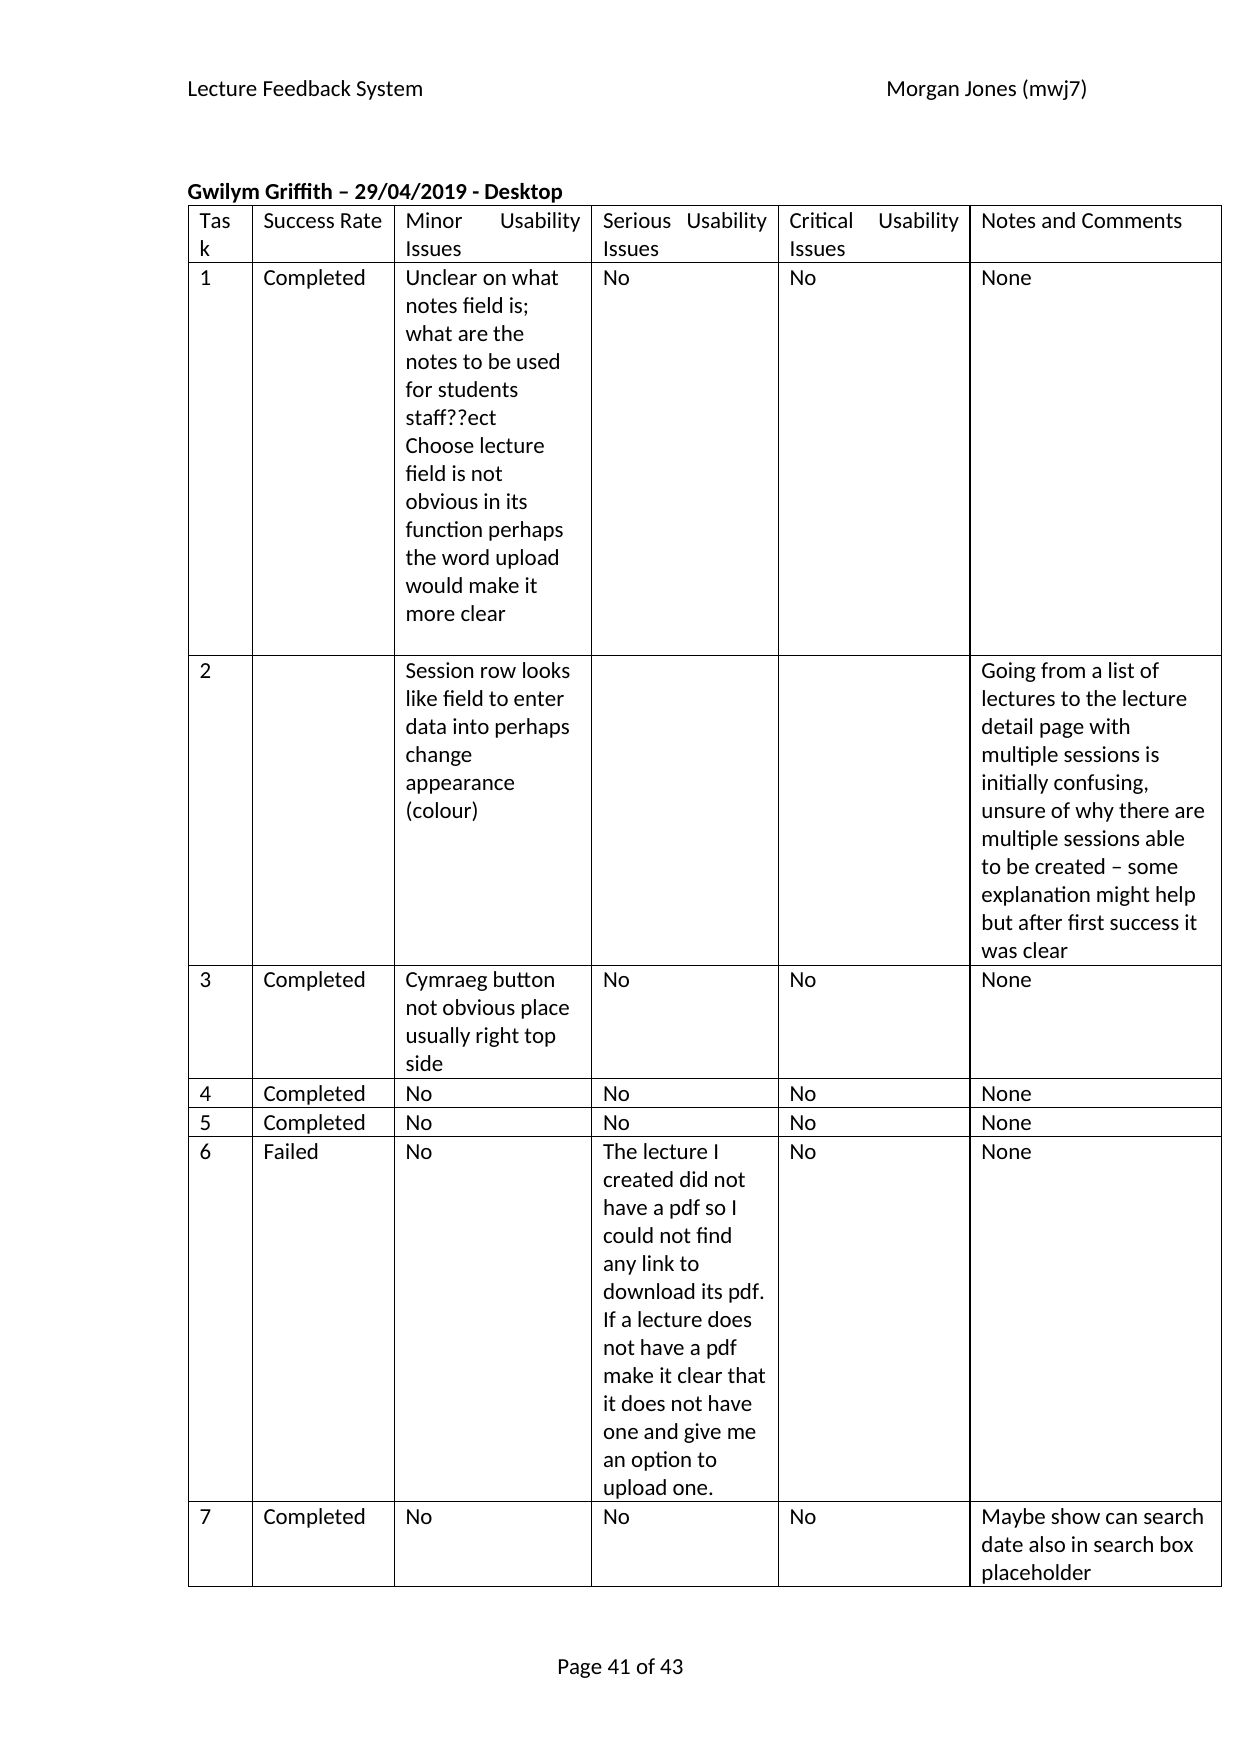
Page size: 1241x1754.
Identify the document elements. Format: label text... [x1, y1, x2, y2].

table_cell No [395, 1137, 591, 1501]
table_cell 1 [189, 263, 252, 655]
table_cell None [971, 263, 1221, 655]
table_cell 7 [189, 1502, 252, 1586]
table_cell Completed [253, 966, 394, 1078]
table_header Critical Usability Issues [779, 206, 969, 262]
table_header Notes and Comments [971, 206, 1221, 262]
table_cell No [395, 1108, 591, 1136]
table_cell No [592, 1079, 778, 1107]
table_header Success Rate [253, 206, 394, 262]
table_cell No [592, 263, 778, 655]
table_cell None [971, 1108, 1221, 1136]
table_cell No [395, 1079, 591, 1107]
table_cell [971, 1502, 1221, 1586]
table_cell 2 [189, 656, 252, 964]
table_cell Completed [253, 1502, 394, 1586]
table_cell No [592, 1502, 778, 1586]
table_cell [592, 656, 778, 964]
table_cell No [592, 966, 778, 1078]
table_cell 3 [189, 966, 252, 1078]
table_cell No [779, 1502, 969, 1586]
table_header Minor Usability Issues [395, 206, 591, 262]
text Gwilym Griffith – 29/04/2019 - Desktop [187, 177, 1053, 205]
table_cell 5 [189, 1108, 252, 1136]
table_cell Completed [253, 1079, 394, 1107]
table_cell [253, 656, 394, 964]
table_cell 6 [189, 1137, 252, 1501]
table_cell None [971, 1079, 1221, 1107]
table_cell 4 [189, 1079, 252, 1107]
table_header Serious Usability Issues [592, 206, 778, 262]
table_cell None [971, 966, 1221, 1078]
table_cell No [779, 1137, 969, 1501]
table_cell No [779, 1079, 969, 1107]
table_cell Going from a list of lectures to the lecture detail page with multiple sessions is initially confusing, unsure of why there are multiple sessions able to be created – some explanation might help but after first success it was clear [971, 656, 1221, 964]
table_cell Session row looks like field to enter data into perhaps change appearance (colour) [395, 656, 591, 964]
table_cell No [779, 966, 969, 1078]
table_header Task [189, 206, 252, 262]
table_cell No [592, 1108, 778, 1136]
table_cell No [395, 1502, 591, 1586]
table_cell No [779, 263, 969, 655]
table_cell None [971, 1137, 1221, 1501]
table_cell Cymraeg button not obvious place usually right top side [395, 966, 591, 1078]
table_cell Failed [253, 1137, 394, 1501]
table_cell Completed [253, 263, 394, 655]
table_cell Unclear on what notes field is; what are the notes to be used for students staff??ect Choose lecture field is not obvious in its function perhaps the word upload would make it more clear [395, 263, 591, 655]
table_cell [779, 656, 969, 964]
table_cell The lecture I created did not have a pdf so I could not find any link to download its pdf. If a lecture does not have a pdf make it clear that it does not have one and give me an option to upload one. [592, 1137, 778, 1501]
table_cell Completed [253, 1108, 394, 1136]
table_cell No [779, 1108, 969, 1136]
